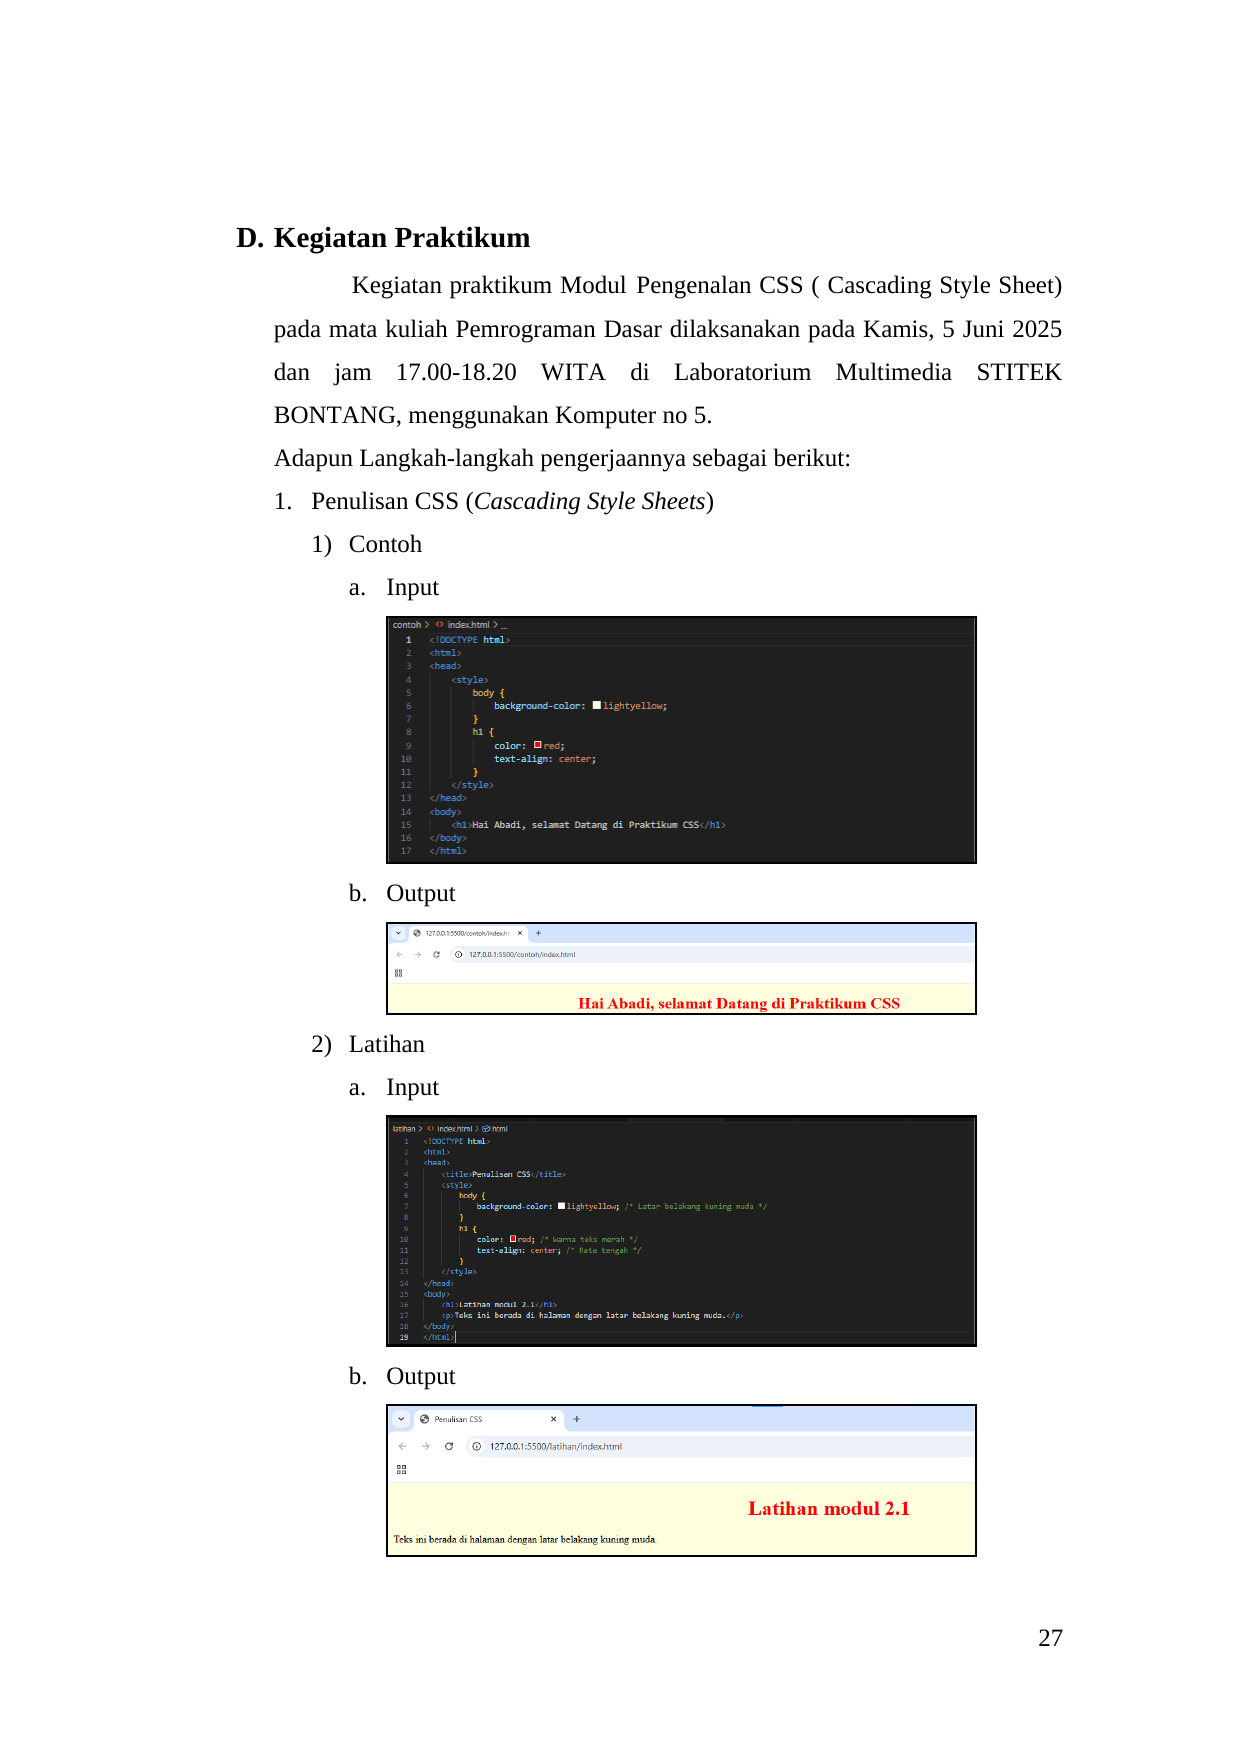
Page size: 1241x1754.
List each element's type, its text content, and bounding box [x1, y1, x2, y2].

text Kegiatan praktikum Modul Pengenalan CSS ( Cascading Style Sheet) pada mata kuliah Pemrograman Dasar dilaksanakan pada Kamis, 5 Juni 2025 dan jam 17.00-18.20 WITA di Laboratorium Multimedia STITEK BONTANG, menggunakan Komputer no 5. [274, 271, 1063, 429]
list Output [349, 878, 1063, 907]
picture [388, 924, 975, 1013]
list Input [349, 572, 1063, 601]
list Contoh [311, 529, 1063, 558]
list Input [349, 1072, 1063, 1101]
list Output [349, 1361, 1063, 1390]
picture [388, 618, 975, 862]
picture [388, 1406, 975, 1555]
text Adapun Langkah-langkah pengerjaannya sebagai berikut: [274, 443, 1063, 472]
list Penulisan CSS (Cascading Style Sheets) [274, 486, 1063, 515]
subtitle Kegiatan Praktikum [236, 220, 1063, 254]
picture [388, 1118, 975, 1344]
list Latihan [311, 1029, 1063, 1058]
